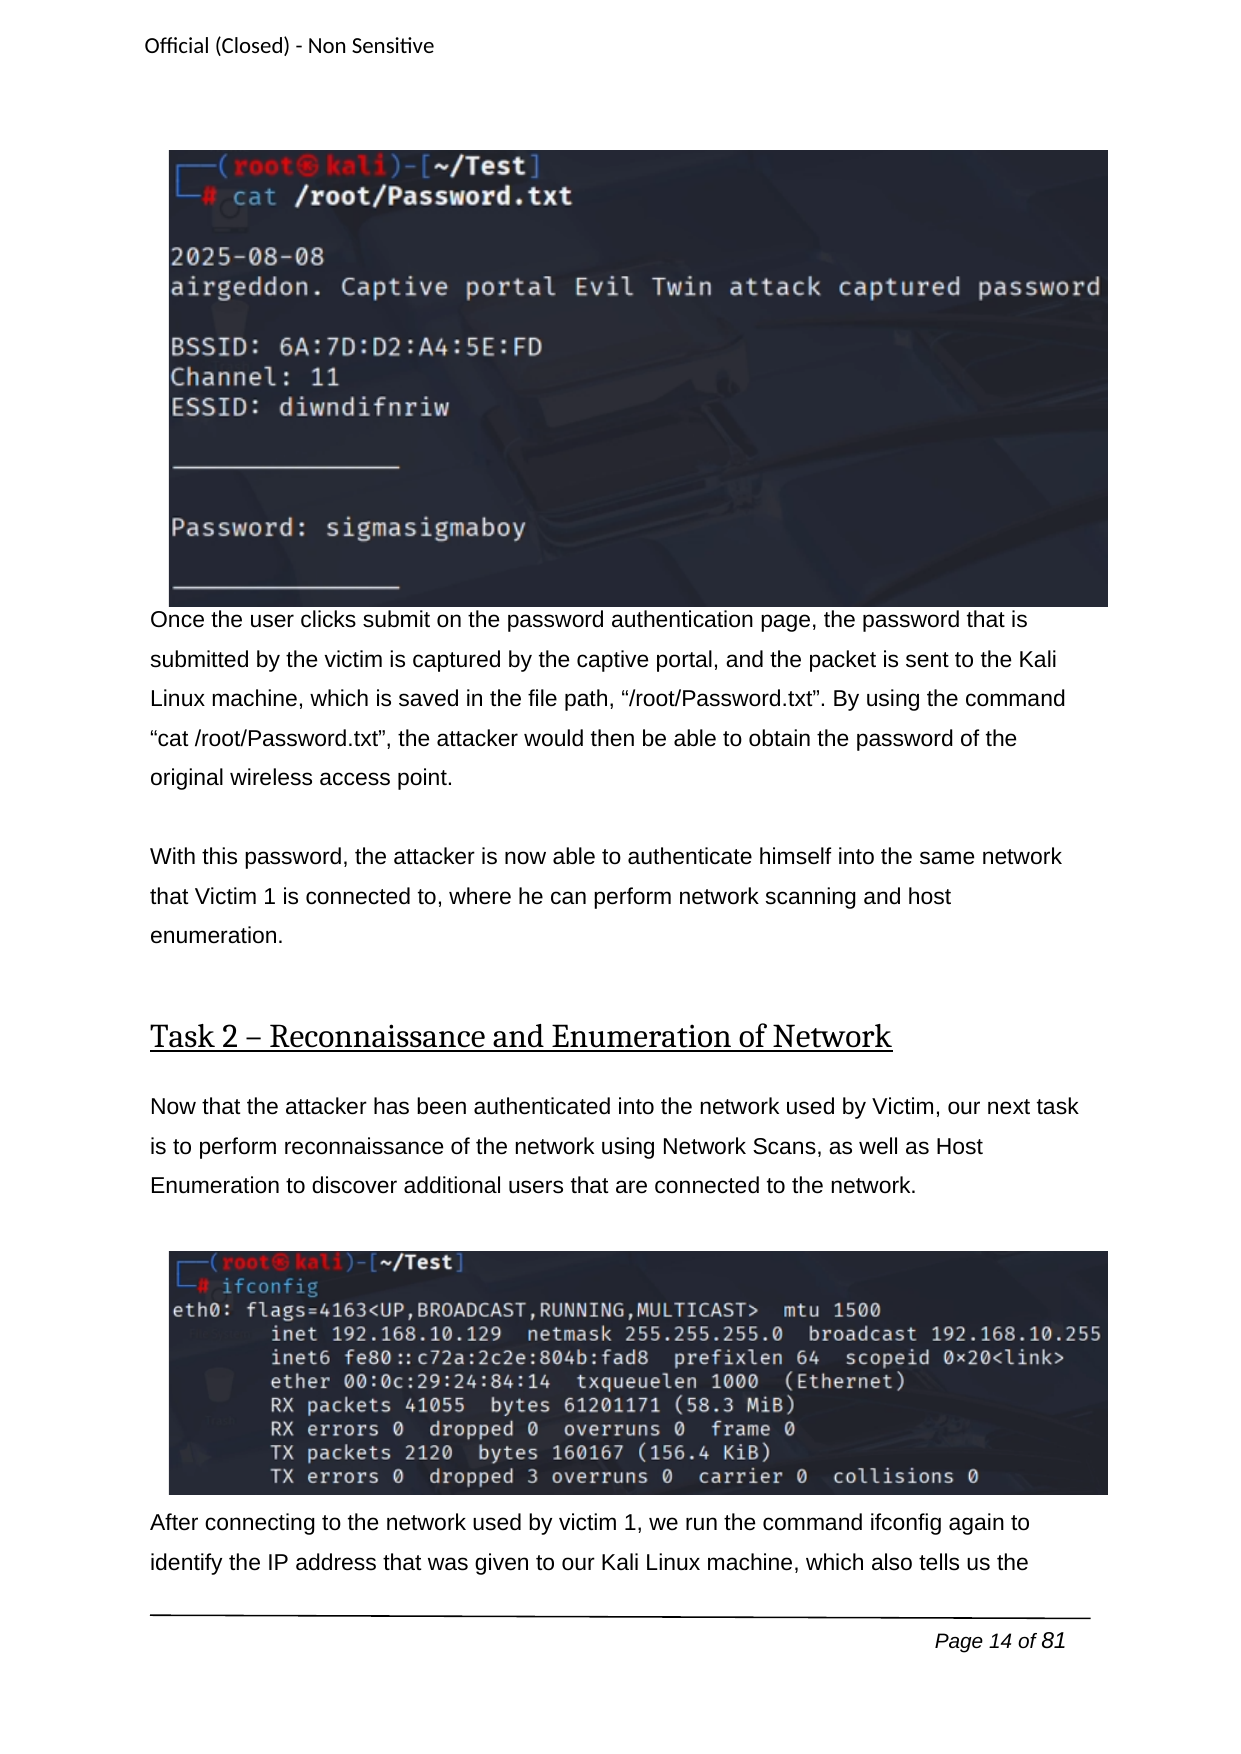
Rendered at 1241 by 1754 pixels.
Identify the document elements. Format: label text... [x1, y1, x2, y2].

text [150, 1509, 1090, 1575]
text With this password, the attacker is now able to authenticate himself into the same network that Victim 1 is connected to, where he can perform network scanning and host enumeration. [150, 843, 1090, 948]
text Once the user clicks submit on the password authentication page, the password that is submitted by the victim is captured by the captive portal, and the packet is sent to the Kali Linux machine, which is saved in the file path, “/root/Password.txt”. By using the command “cat /root/Password.txt”, the attacker would then be able to obtain the password of the original wireless access point. [150, 606, 1090, 791]
text Now that the attacker has been authenticated into the network used by Victim, our next task is to perform reconnaissance of the network using Network Scans, as well as Host Enumeration to discover additional users that are connected to the network. [150, 1093, 1090, 1198]
subtitle Task 2 – Reconnaissance and Enumeration of Network [150, 1018, 1090, 1056]
